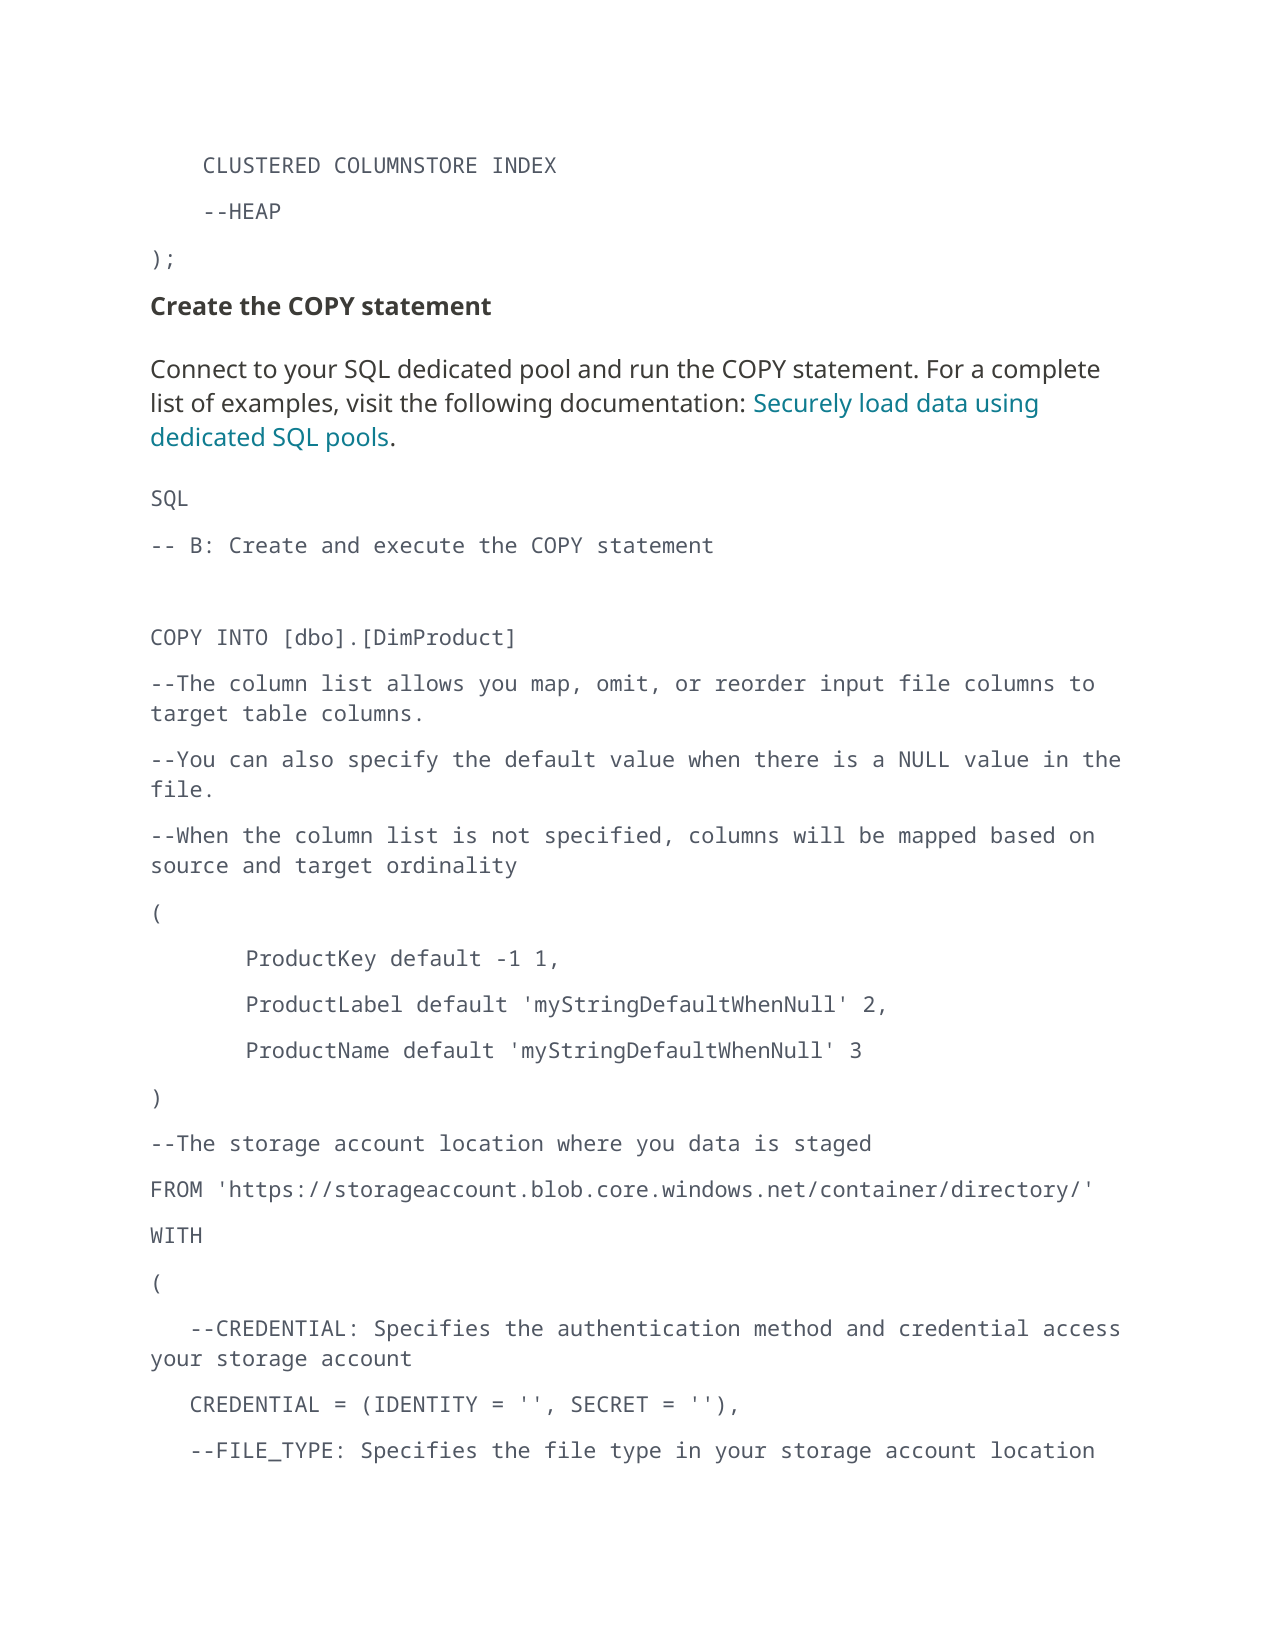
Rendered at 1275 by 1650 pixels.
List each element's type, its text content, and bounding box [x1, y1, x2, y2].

text COPY INTO [dbo].[DimProduct] [150, 622, 1125, 652]
text --HEAP [150, 196, 1125, 226]
text Create the COPY statement [150, 289, 1125, 323]
text SQL [150, 483, 1125, 513]
text --The column list allows you map, omit, or reorder input file columns to target table columns. [150, 668, 1125, 728]
text --CREDENTIAL: Specifies the authentication method and credential access your storage account [150, 1313, 1125, 1372]
text ( [150, 1266, 1125, 1296]
text --You can also specify the default value when there is a NULL value in the file. [150, 744, 1125, 804]
text WITH [150, 1220, 1125, 1250]
text FROM 'https://storageaccount.blob.core.windows.net/container/directory/' [150, 1174, 1125, 1204]
text --The storage account location where you data is staged [150, 1128, 1125, 1157]
text ProductKey default -1 1, [150, 943, 1125, 972]
text --When the column list is not specified, columns will be mapped based on source and target ordinality [150, 820, 1125, 880]
text ); [150, 242, 1125, 272]
text --FILE_TYPE: Specifies the file type in your storage account location [150, 1435, 1125, 1465]
text ) [150, 1081, 1125, 1111]
text -- B: Create and execute the COPY statement [150, 529, 1125, 559]
text CREDENTIAL = (IDENTITY = '', SECRET = ''), [150, 1389, 1125, 1418]
text ProductName default 'myStringDefaultWhenNull' 3 [150, 1035, 1125, 1065]
text Connect to your SQL dedicated pool and run the COPY statement. For a complete list of examples, visit the following documentation: Securely load data using dedicated SQL pools. [150, 352, 1125, 454]
text ( [150, 896, 1125, 926]
text CLUSTERED COLUMNSTORE INDEX [150, 150, 1125, 180]
text ProductLabel default 'myStringDefaultWhenNull' 2, [150, 989, 1125, 1019]
